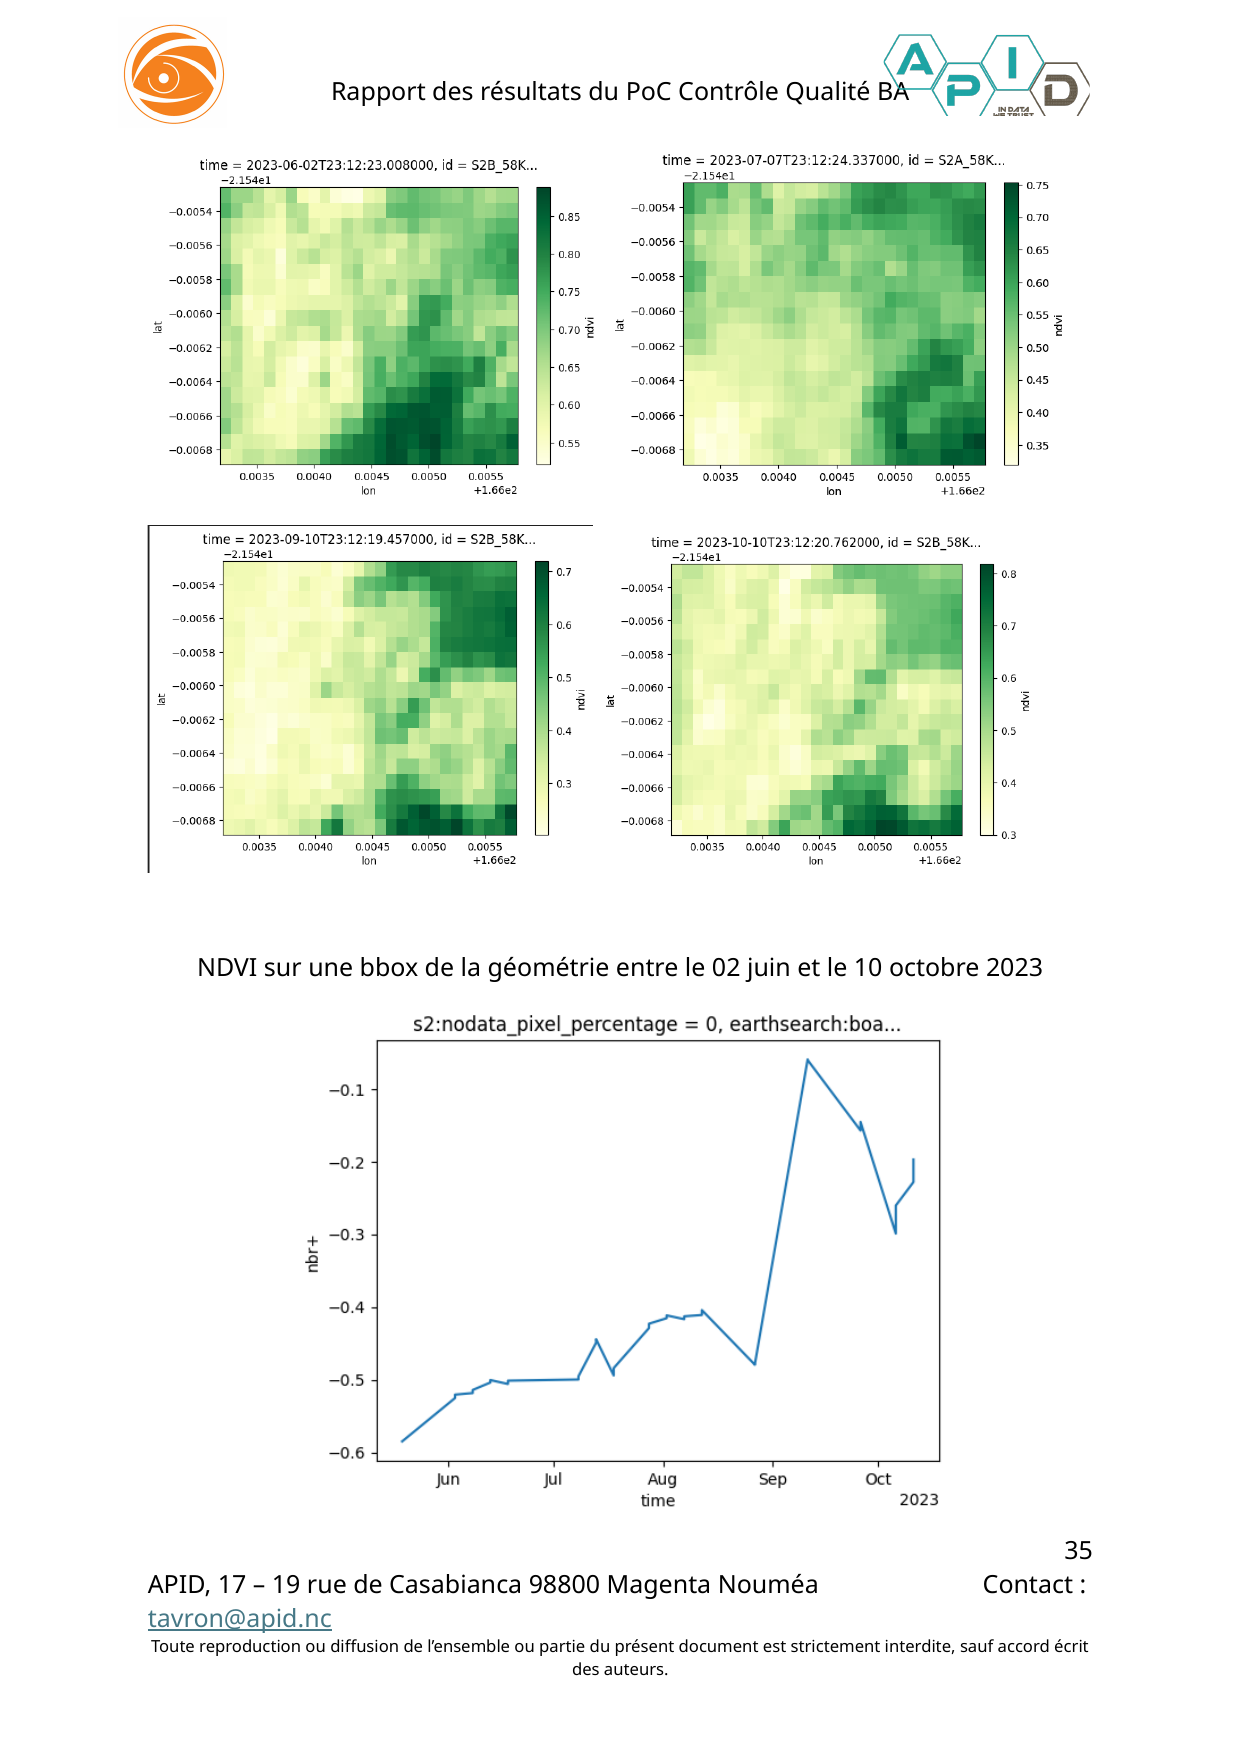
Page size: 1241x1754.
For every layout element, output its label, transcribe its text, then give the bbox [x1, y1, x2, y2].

picture [147, 153, 602, 504]
text NDVI sur une bbox de la géométrie entre le 02 juin et le 10 octobre 2023 [148, 950, 1093, 984]
picture [608, 147, 1071, 504]
picture [147, 525, 593, 873]
picture [883, 34, 1090, 116]
picture [294, 1005, 946, 1520]
picture [599, 530, 1036, 873]
